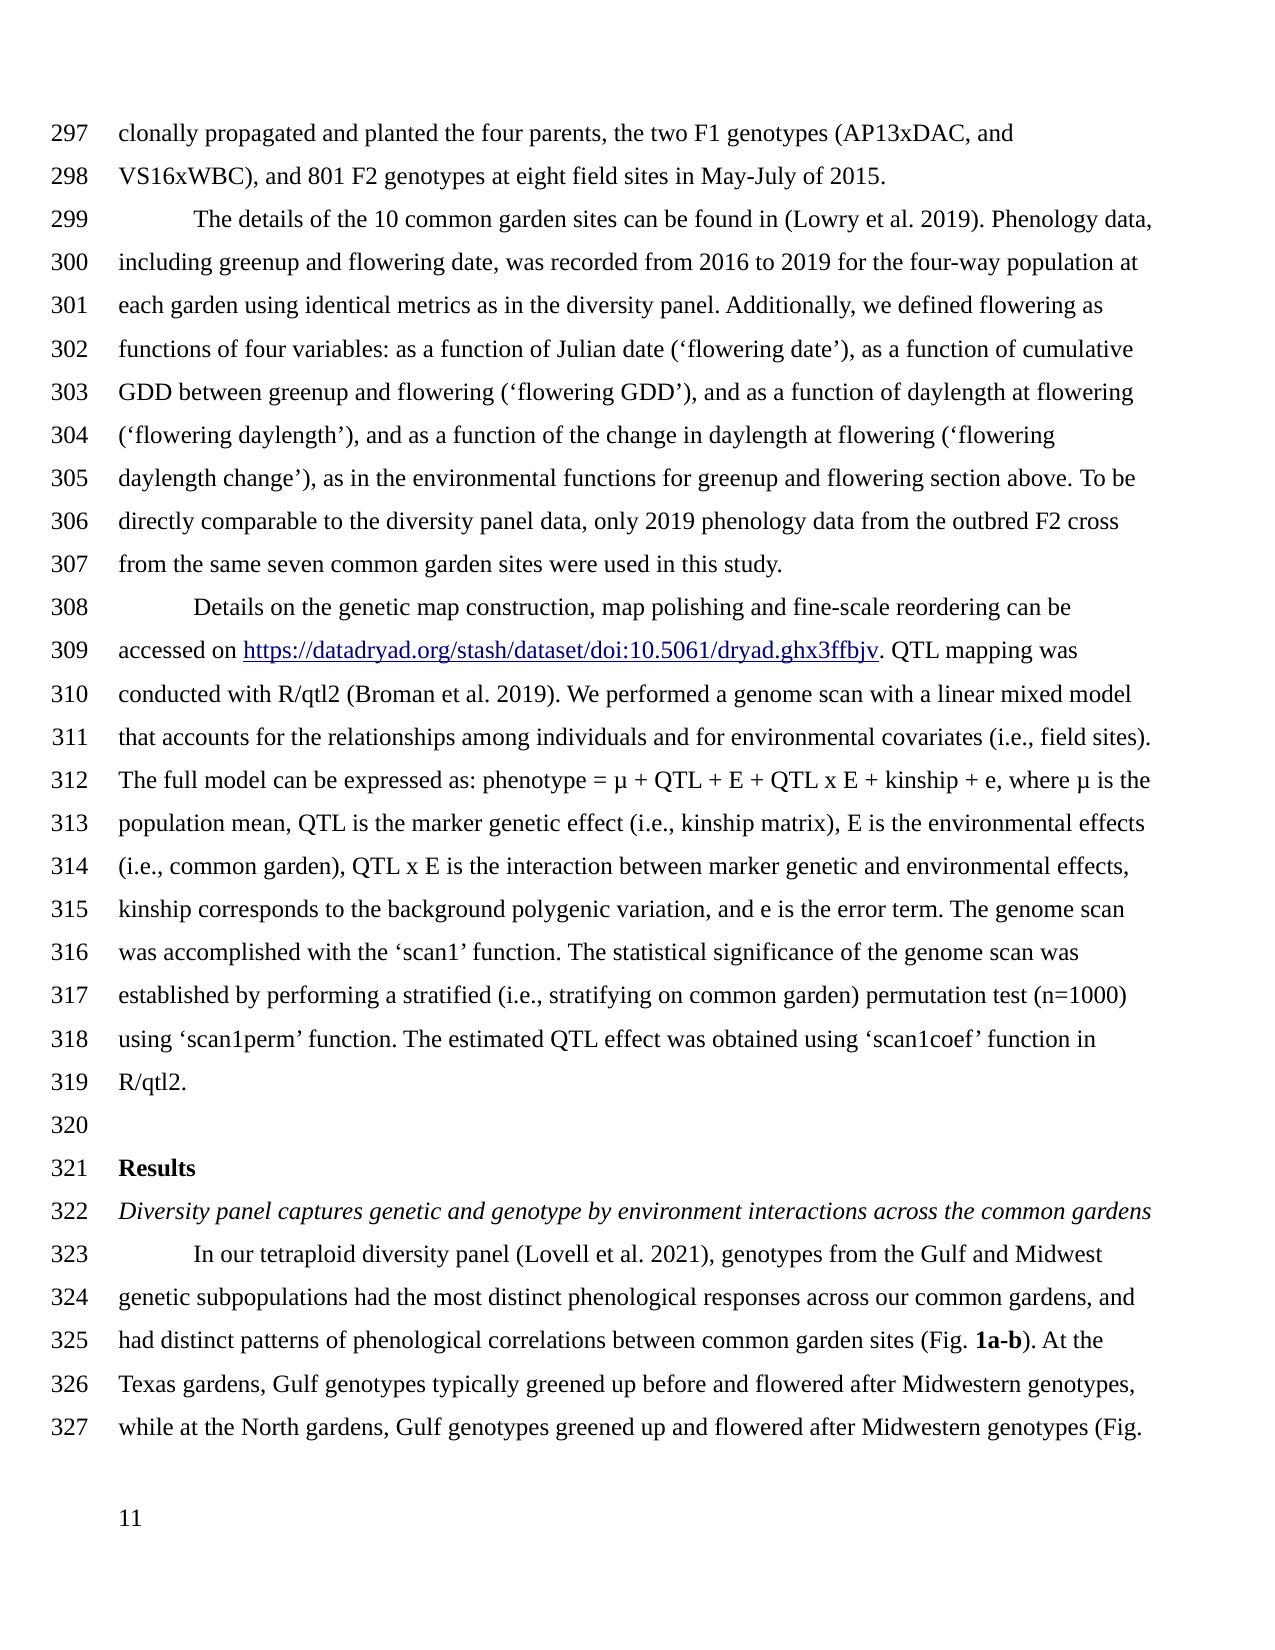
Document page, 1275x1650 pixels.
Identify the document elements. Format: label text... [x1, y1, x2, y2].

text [118, 1239, 1157, 1441]
text The details of the 10 common garden sites can be found in (Lowry et al. 2019). Phenology data, including greenup and flowering date, was recorded from 2016 to 2019 for the four-way population at each garden using identical metrics as in the diversity panel. Additionally, we defined flowering as functions of four variables: as a function of Julian date (‘flowering date’), as a function of cumulative GDD between greenup and flowering (‘flowering GDD’), and as a function of daylength at flowering (‘flowering daylength’), and as a function of the change in daylength at flowering (‘flowering daylength change’), as in the environmental functions for greenup and flowering section above. To be directly comparable to the diversity panel data, only 2019 phenology data from the outbred F2 cross from the same seven common garden sites were used in this study. [118, 204, 1157, 578]
text Results [118, 1153, 1157, 1182]
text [118, 118, 1157, 190]
text Details on the genetic map construction, map polishing and fine-scale reordering can be accessed on https://datadryad.org/stash/dataset/doi:10.5061/dryad.ghx3ffbjv. QTL mapping was conducted with R/qtl2 (Broman et al. 2019). We performed a genome scan with a linear mixed model that accounts for the relationships among individuals and for environmental covariates (i.e., field sites). The full model can be expressed as: phenotype = µ + QTL + E + QTL x E + kinship + e, where µ is the population mean, QTL is the marker genetic effect (i.e., kinship matrix), E is the environmental effects (i.e., common garden), QTL x E is the interaction between marker genetic and environmental effects, kinship corresponds to the background polygenic variation, and e is the error term. The genome scan was accomplished with the ‘scan1’ function. The statistical significance of the genome scan was established by performing a stratified (i.e., stratifying on common garden) permutation test (n=1000) using ‘scan1perm’ function. The estimated QTL effect was obtained using ‘scan1coef’ function in R/qtl2. [118, 592, 1157, 1096]
text Diversity panel captures genetic and genotype by environment interactions across the common gardens [118, 1196, 1157, 1225]
